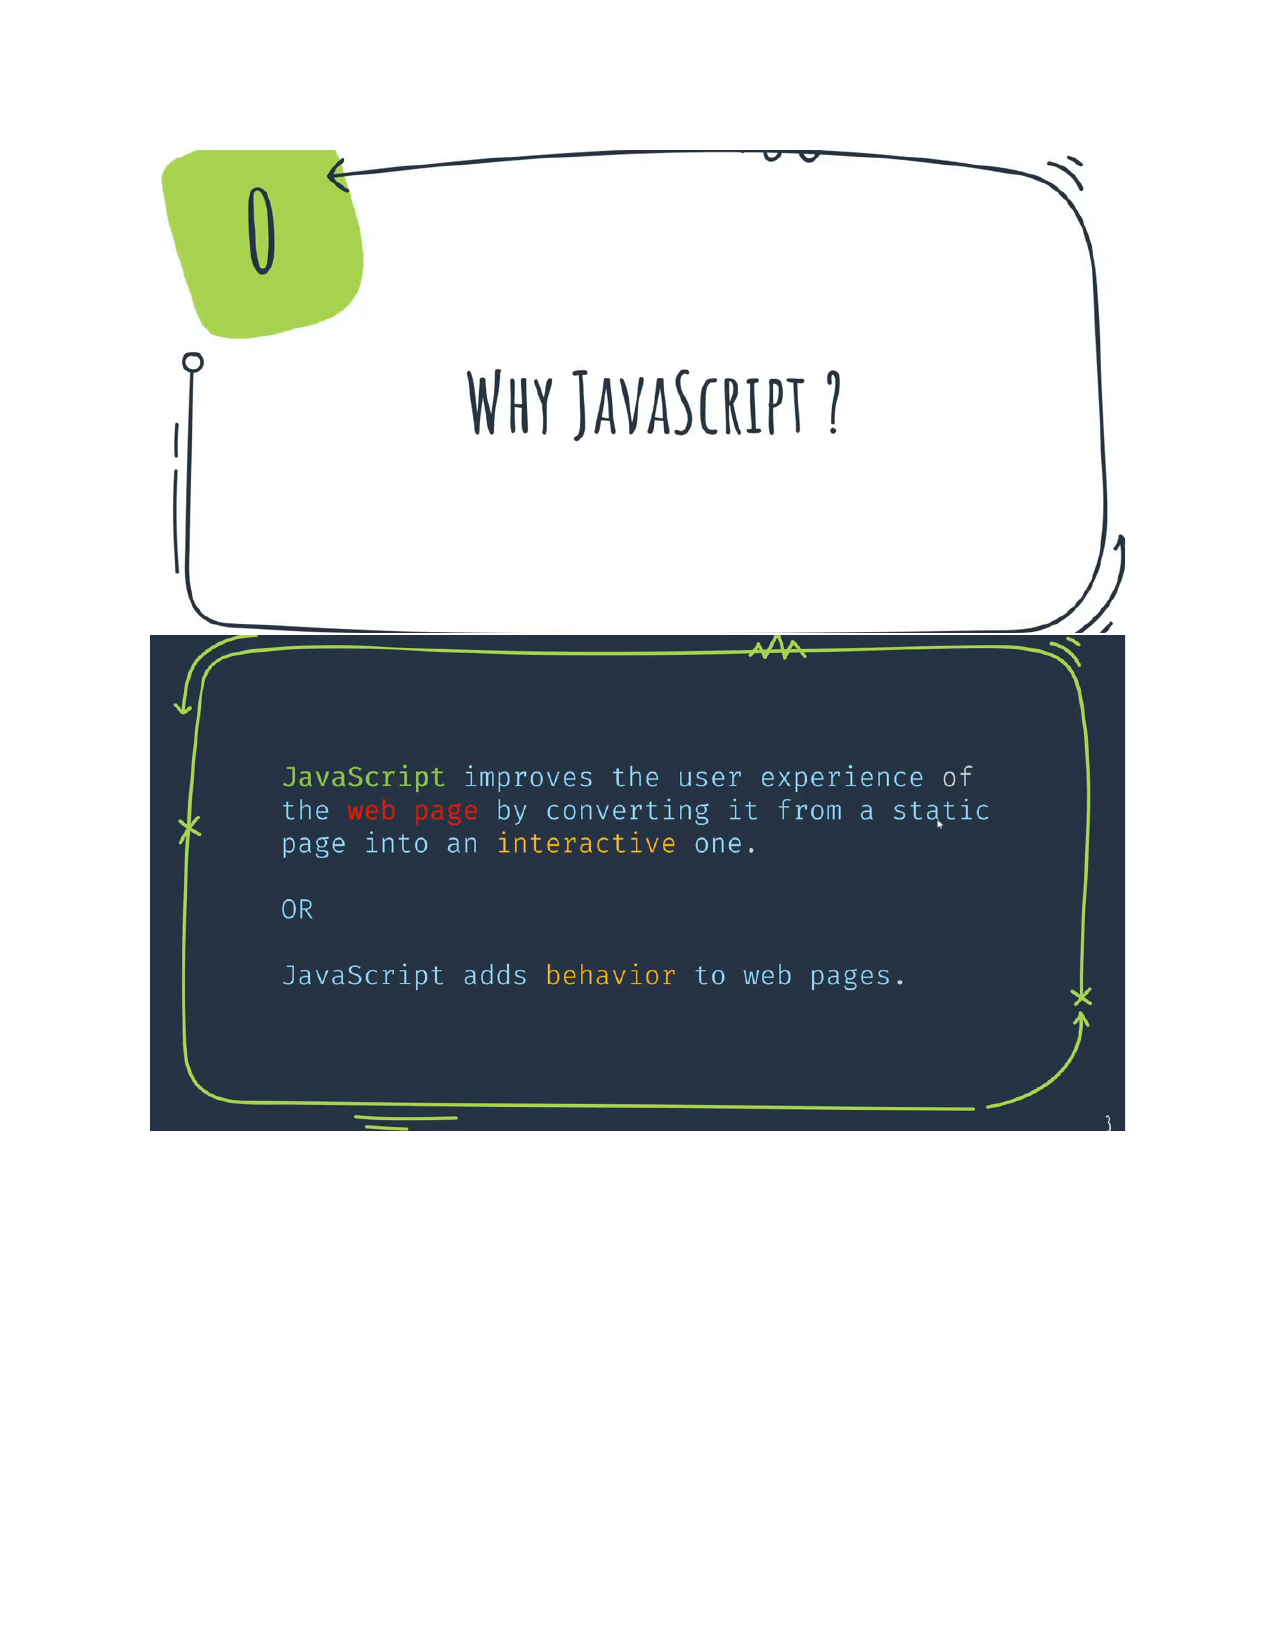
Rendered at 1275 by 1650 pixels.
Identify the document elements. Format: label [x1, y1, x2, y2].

picture [150, 150, 1125, 633]
picture [150, 635, 1125, 1131]
